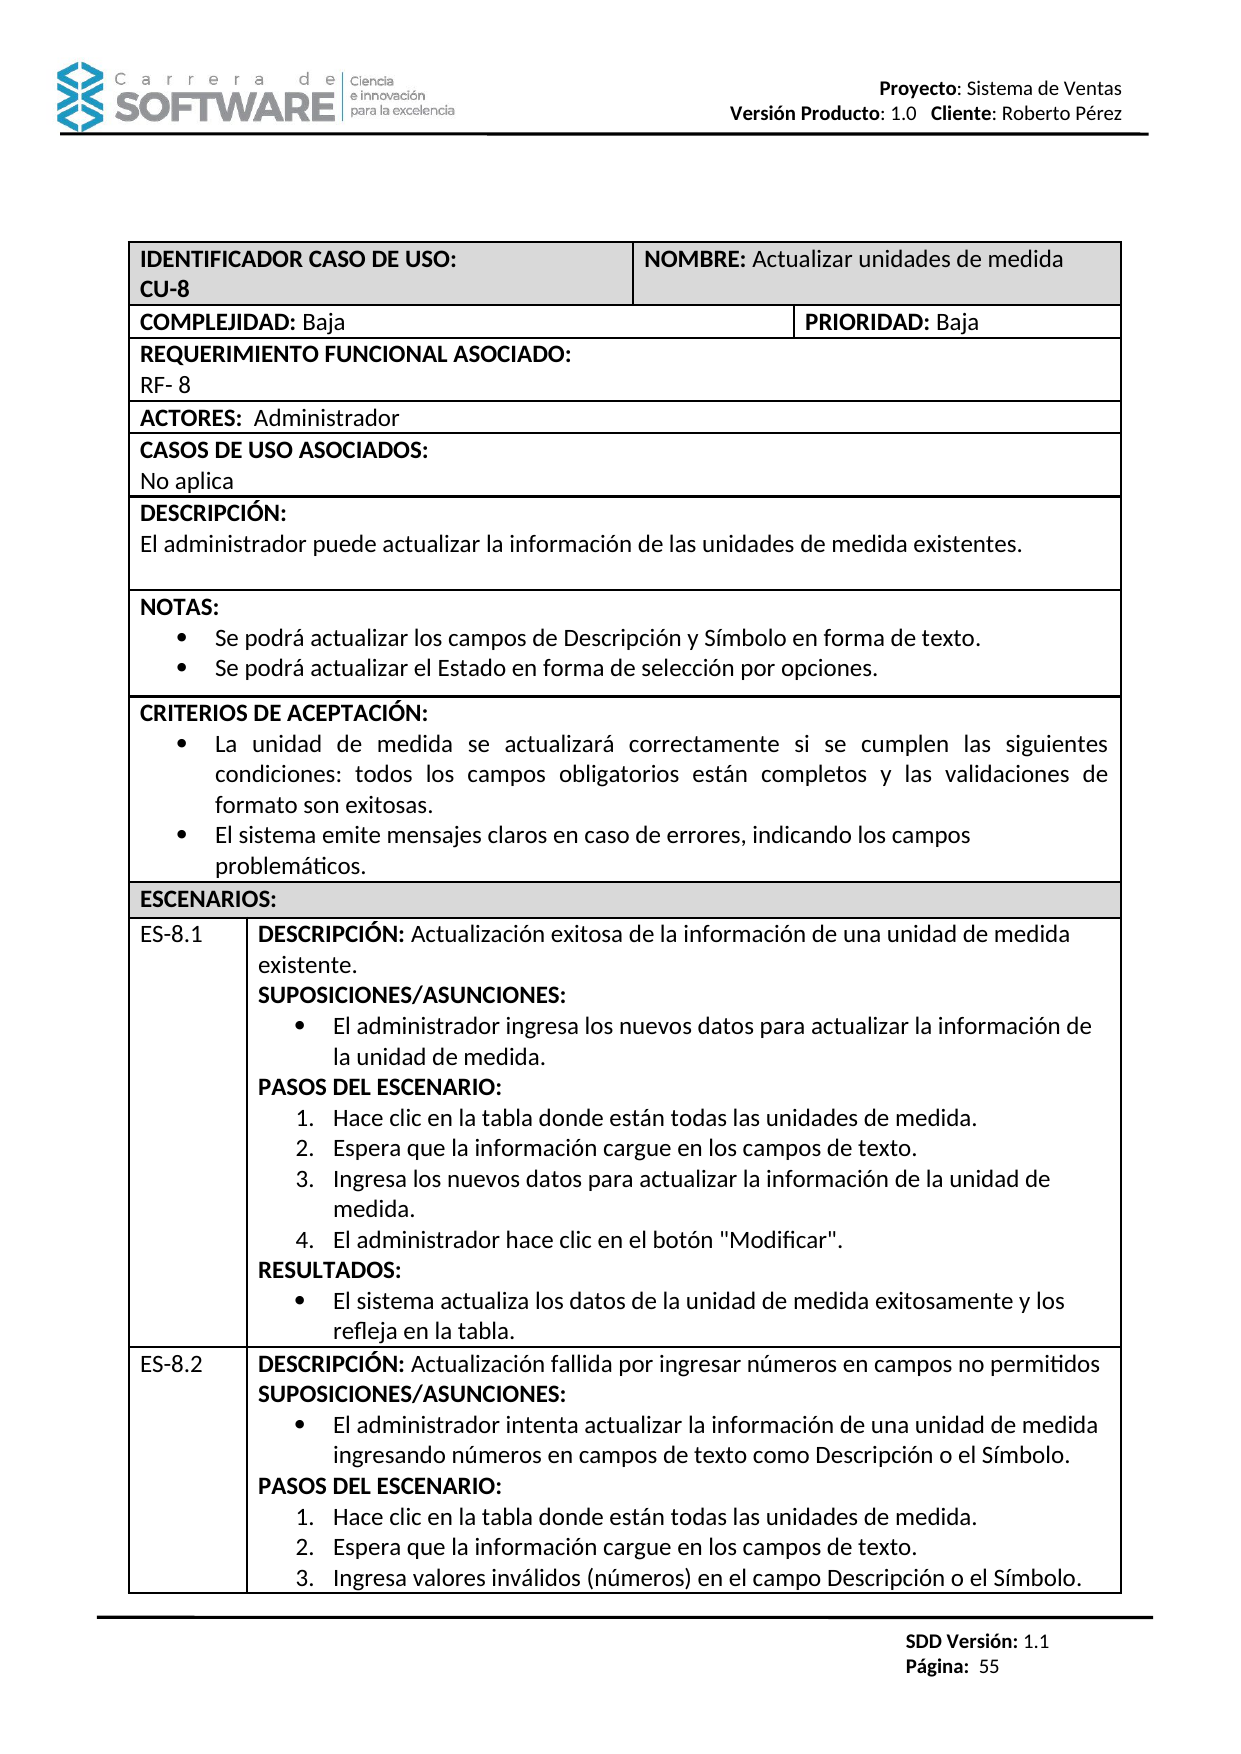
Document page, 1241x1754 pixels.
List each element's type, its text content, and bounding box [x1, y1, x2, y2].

table_cell ES-8.2 [130, 1348, 246, 1592]
table_cell ACTORES: Administrador [130, 402, 1120, 432]
table_header IDENTIFICADOR CASO DE USO: CU-8 [130, 243, 632, 304]
table_cell DESCRIPCIÓN: El administrador puede actualizar la información de las unidades de medida existentes. [130, 498, 1120, 589]
table_cell CRITERIOS DE ACEPTACIÓN: La unidad de medida se actualizará correctamente si se cumplen las siguientes condiciones: todos los campos obligatorios están completos y las validaciones de formato son exitosas. El sistema emite mensajes claros en caso de errores, indicando los campos problemáticos. [130, 698, 1120, 881]
table_cell COMPLEJIDAD: Baja [130, 306, 793, 337]
table_cell PRIORIDAD: Baja [795, 306, 1120, 337]
table_cell NOTAS: Se podrá actualizar los campos de Descripción y Símbolo en forma de texto. Se podrá actualizar el Estado en forma de selección por opciones. [130, 591, 1120, 695]
picture [46, 46, 461, 154]
table_cell DESCRIPCIÓN: Actualización exitosa de la información de una unidad de medida existente. SUPOSICIONES/ASUNCIONES: El administrador ingresa los nuevos datos para actualizar la información de la unidad de medida. PASOS DEL ESCENARIO: Hace clic en la tabla donde están todas las unidades de medida. Espera que la información cargue en los campos de texto. Ingresa los nuevos datos para actualizar la información de la unidad de medida. El administrador hace clic en el botón "Modificar". RESULTADOS: El sistema actualiza los datos de la unidad de medida exitosamente y los refleja en la tabla. [248, 919, 1120, 1346]
table_cell ESCENARIOS: [130, 883, 1120, 917]
table_cell ES-8.1 [130, 919, 246, 1346]
table_cell REQUERIMIENTO FUNCIONAL ASOCIADO: RF- 8 [130, 339, 1120, 400]
table_header NOMBRE: Actualizar unidades de medida [634, 243, 1120, 304]
table_cell CASOS DE USO ASOCIADOS: No aplica [130, 434, 1120, 495]
